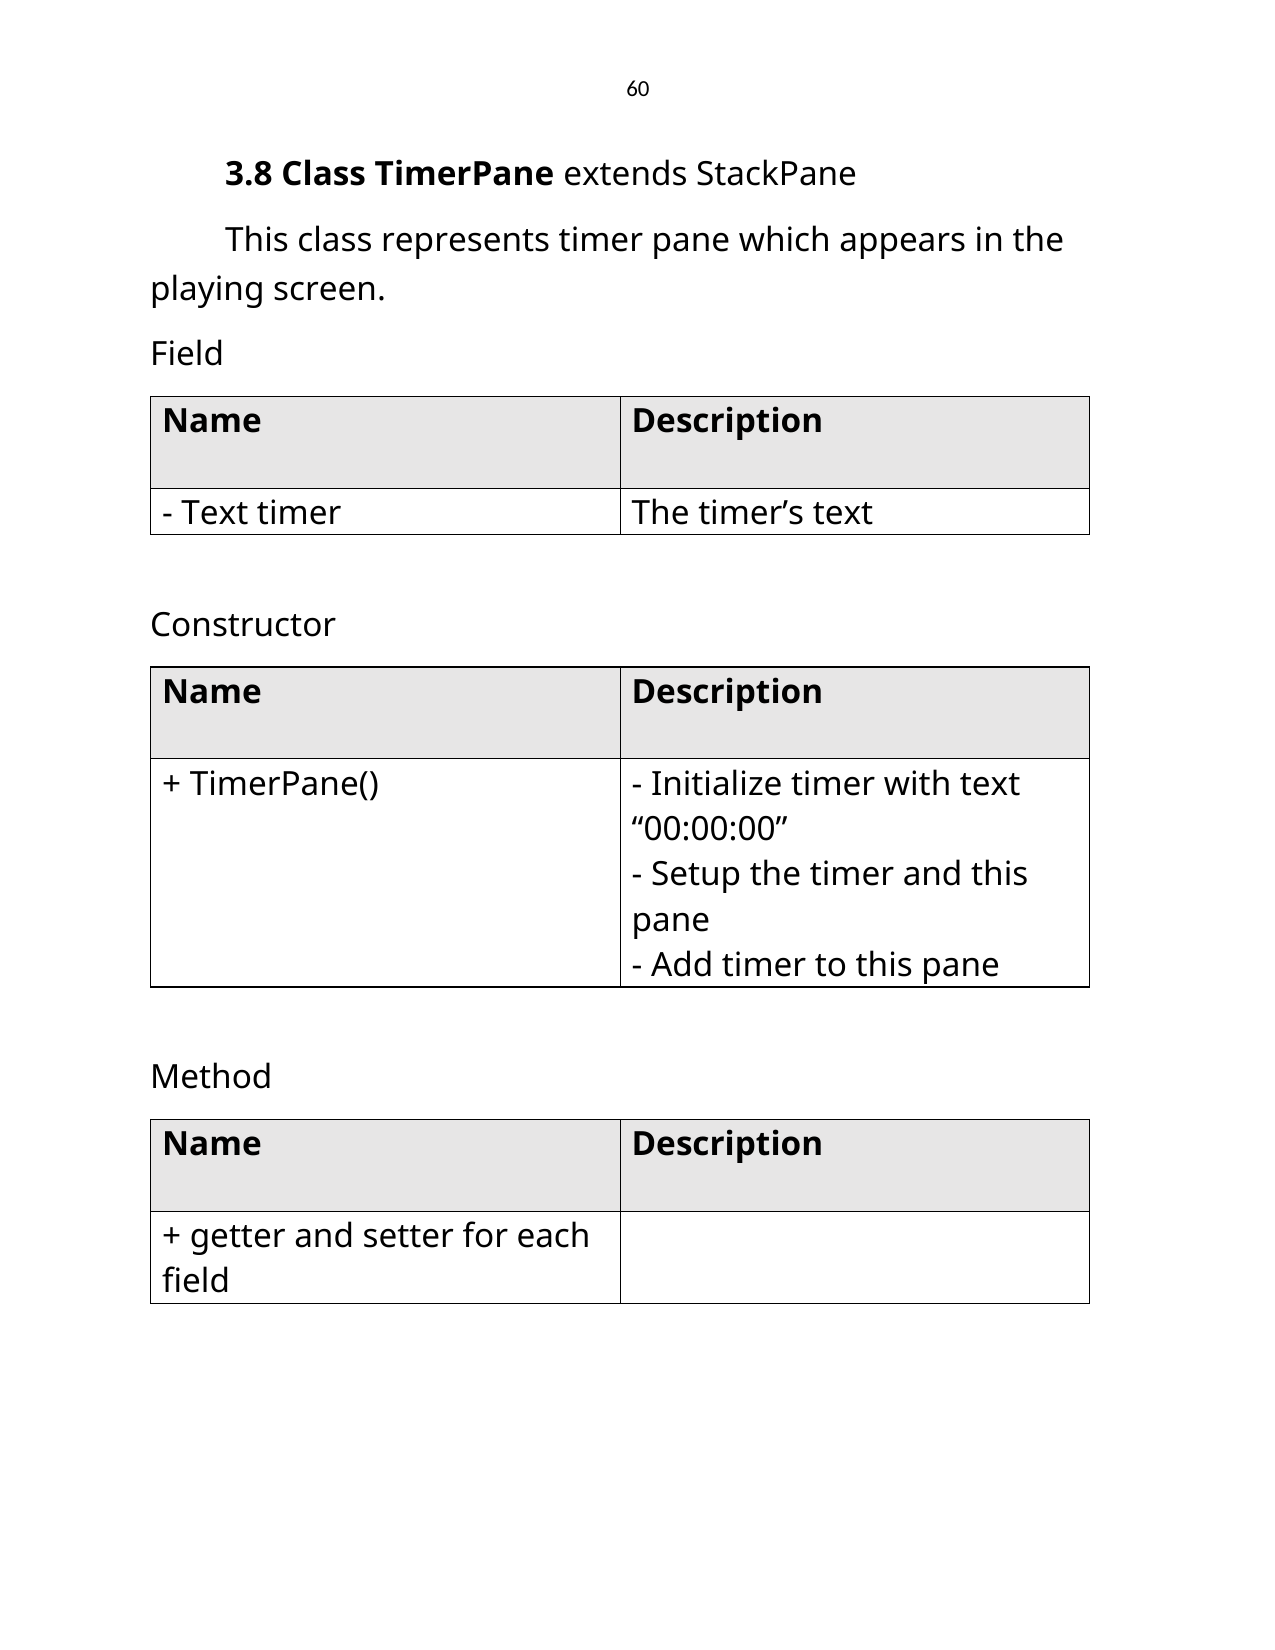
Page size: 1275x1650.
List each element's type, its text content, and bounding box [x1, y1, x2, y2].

table_header Description [621, 397, 1089, 488]
text Method [150, 1053, 1125, 1098]
table_header Name [151, 397, 620, 488]
table_header Description [621, 668, 1089, 758]
text 3.8 Class TimerPane extends StackPane [150, 150, 1125, 195]
text Constructor [150, 601, 1125, 646]
text Field [150, 330, 1125, 376]
table_cell - Initialize timer with text “00:00:00” - Setup the timer and this pane - Add timer to this pane [621, 759, 1089, 986]
table_cell + TimerPane() [151, 759, 620, 986]
table_header Description [621, 1120, 1089, 1211]
table_header Name [151, 668, 620, 758]
table_cell + getter and setter for each field [151, 1212, 620, 1302]
text This class represents timer pane which appears in the playing screen. [150, 216, 1125, 310]
table_cell [621, 1212, 1089, 1302]
table_header Name [151, 1120, 620, 1211]
table_cell - Text timer [151, 489, 620, 534]
table_cell The timer’s text [621, 489, 1089, 534]
